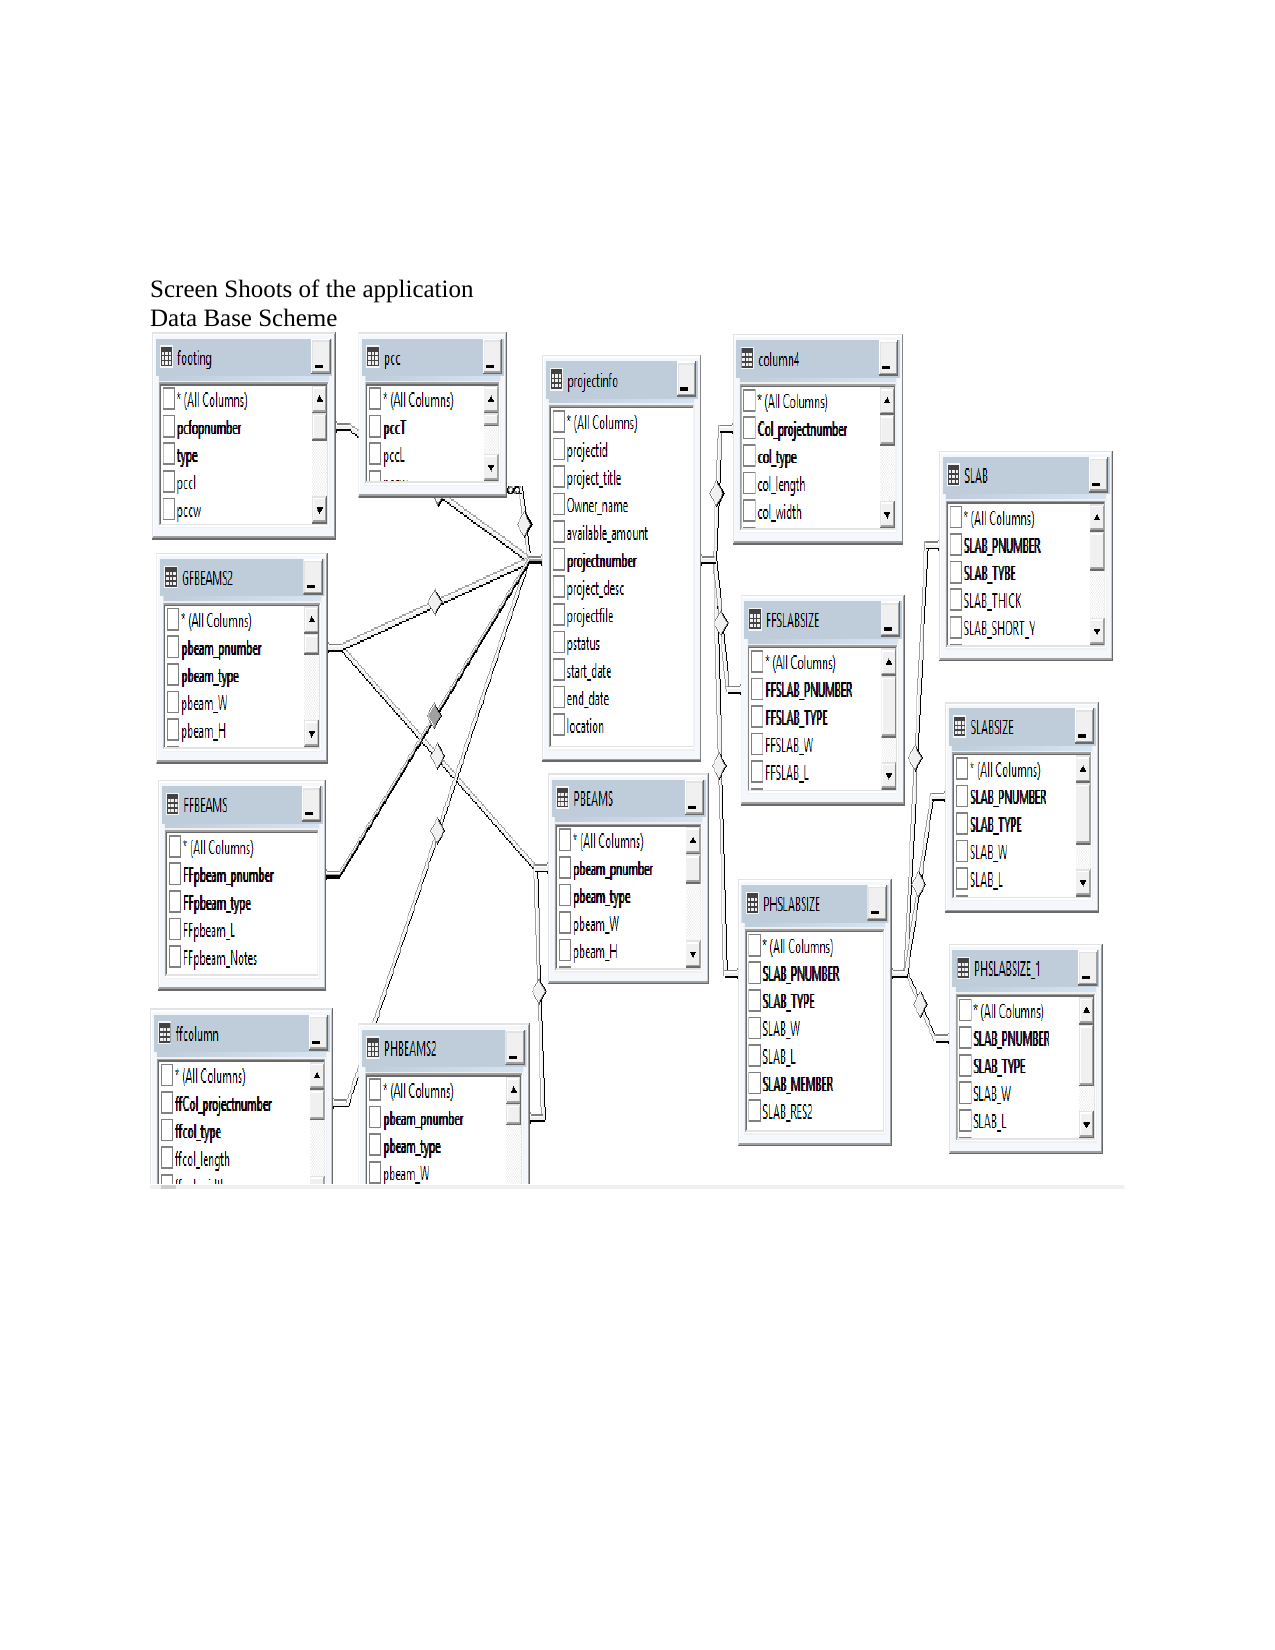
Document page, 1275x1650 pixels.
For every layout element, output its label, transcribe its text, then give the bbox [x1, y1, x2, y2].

text Screen Shoots of the application [150, 274, 1125, 303]
text Data Base Scheme [150, 303, 1125, 332]
picture [150, 332, 1125, 1189]
